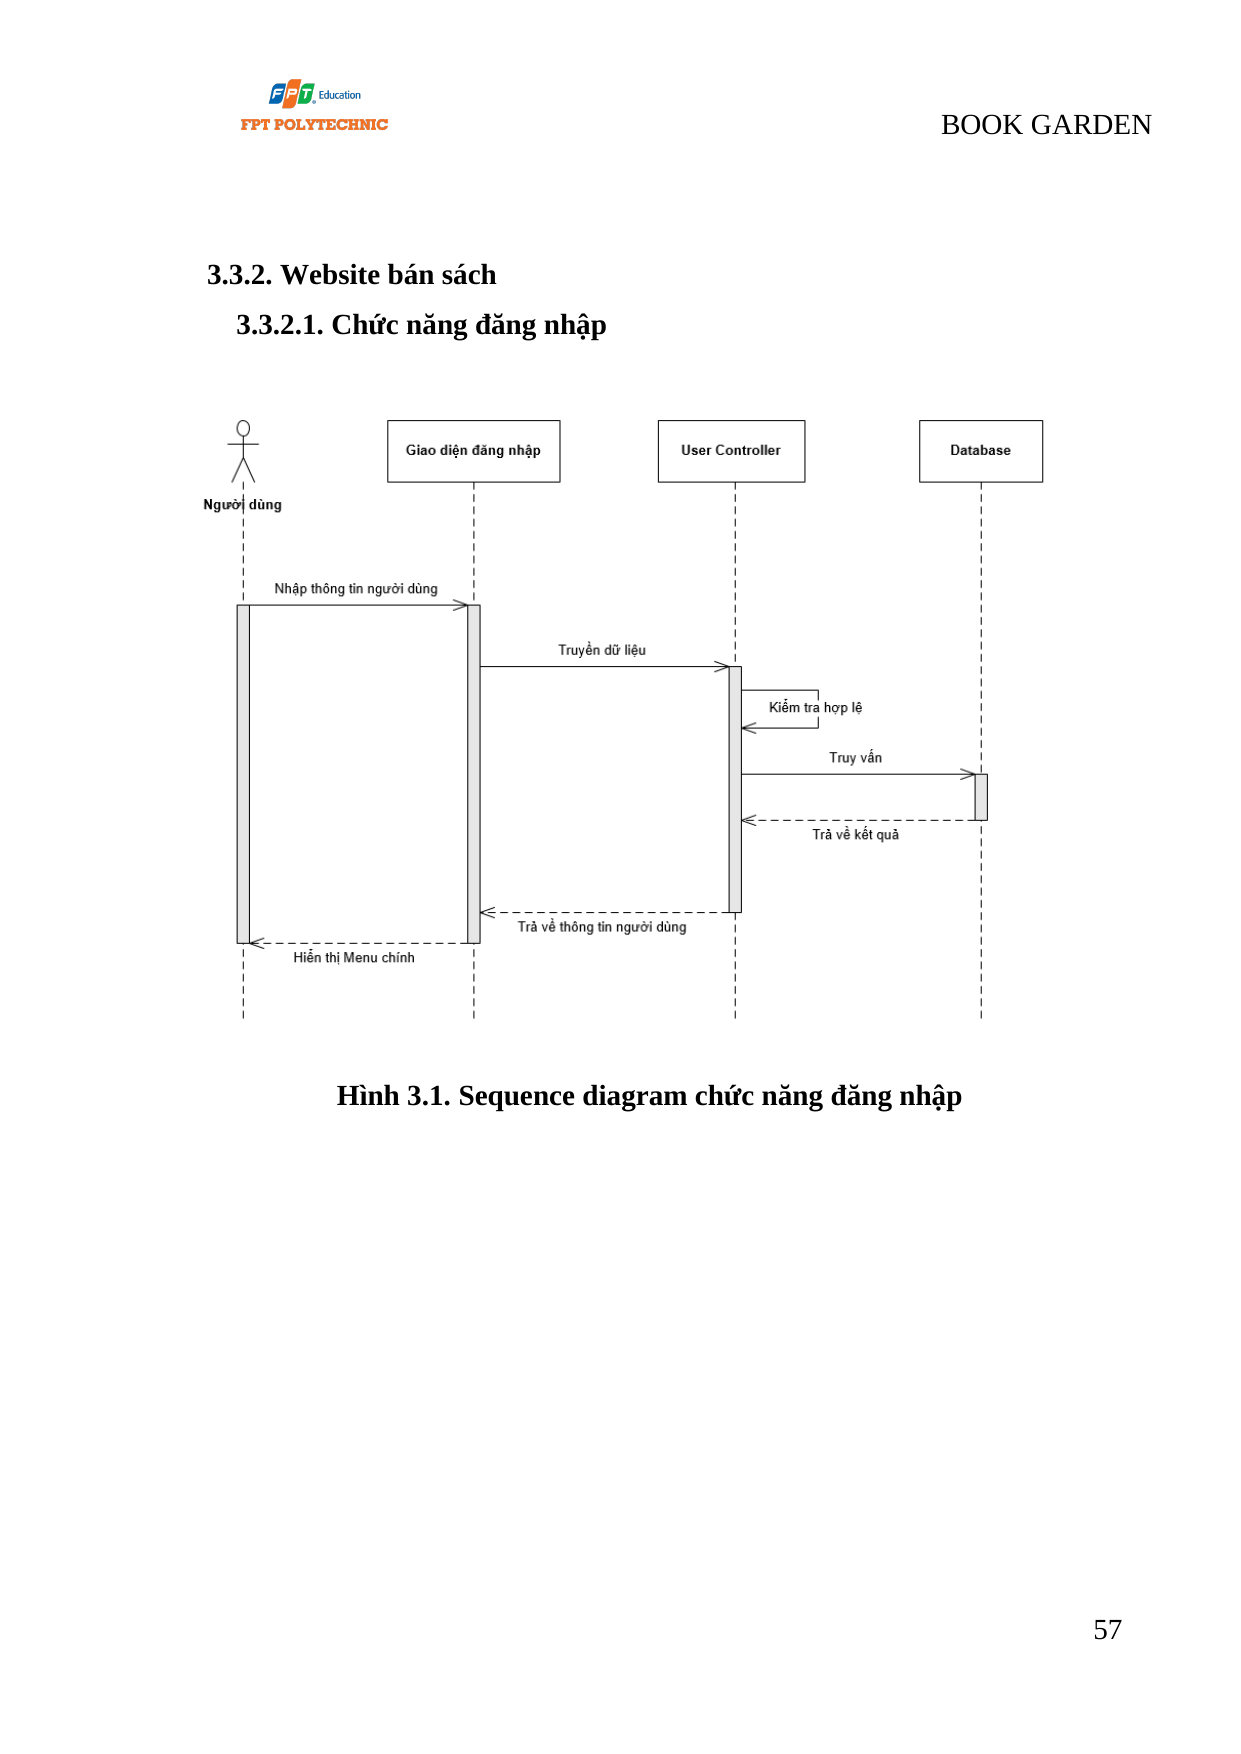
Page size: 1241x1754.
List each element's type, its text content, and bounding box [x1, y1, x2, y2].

subtitle Chức năng đăng nhập [236, 307, 1122, 341]
picture [169, 375, 1115, 1032]
subtitle Website bán sách [207, 257, 1122, 291]
picture [236, 75, 393, 135]
